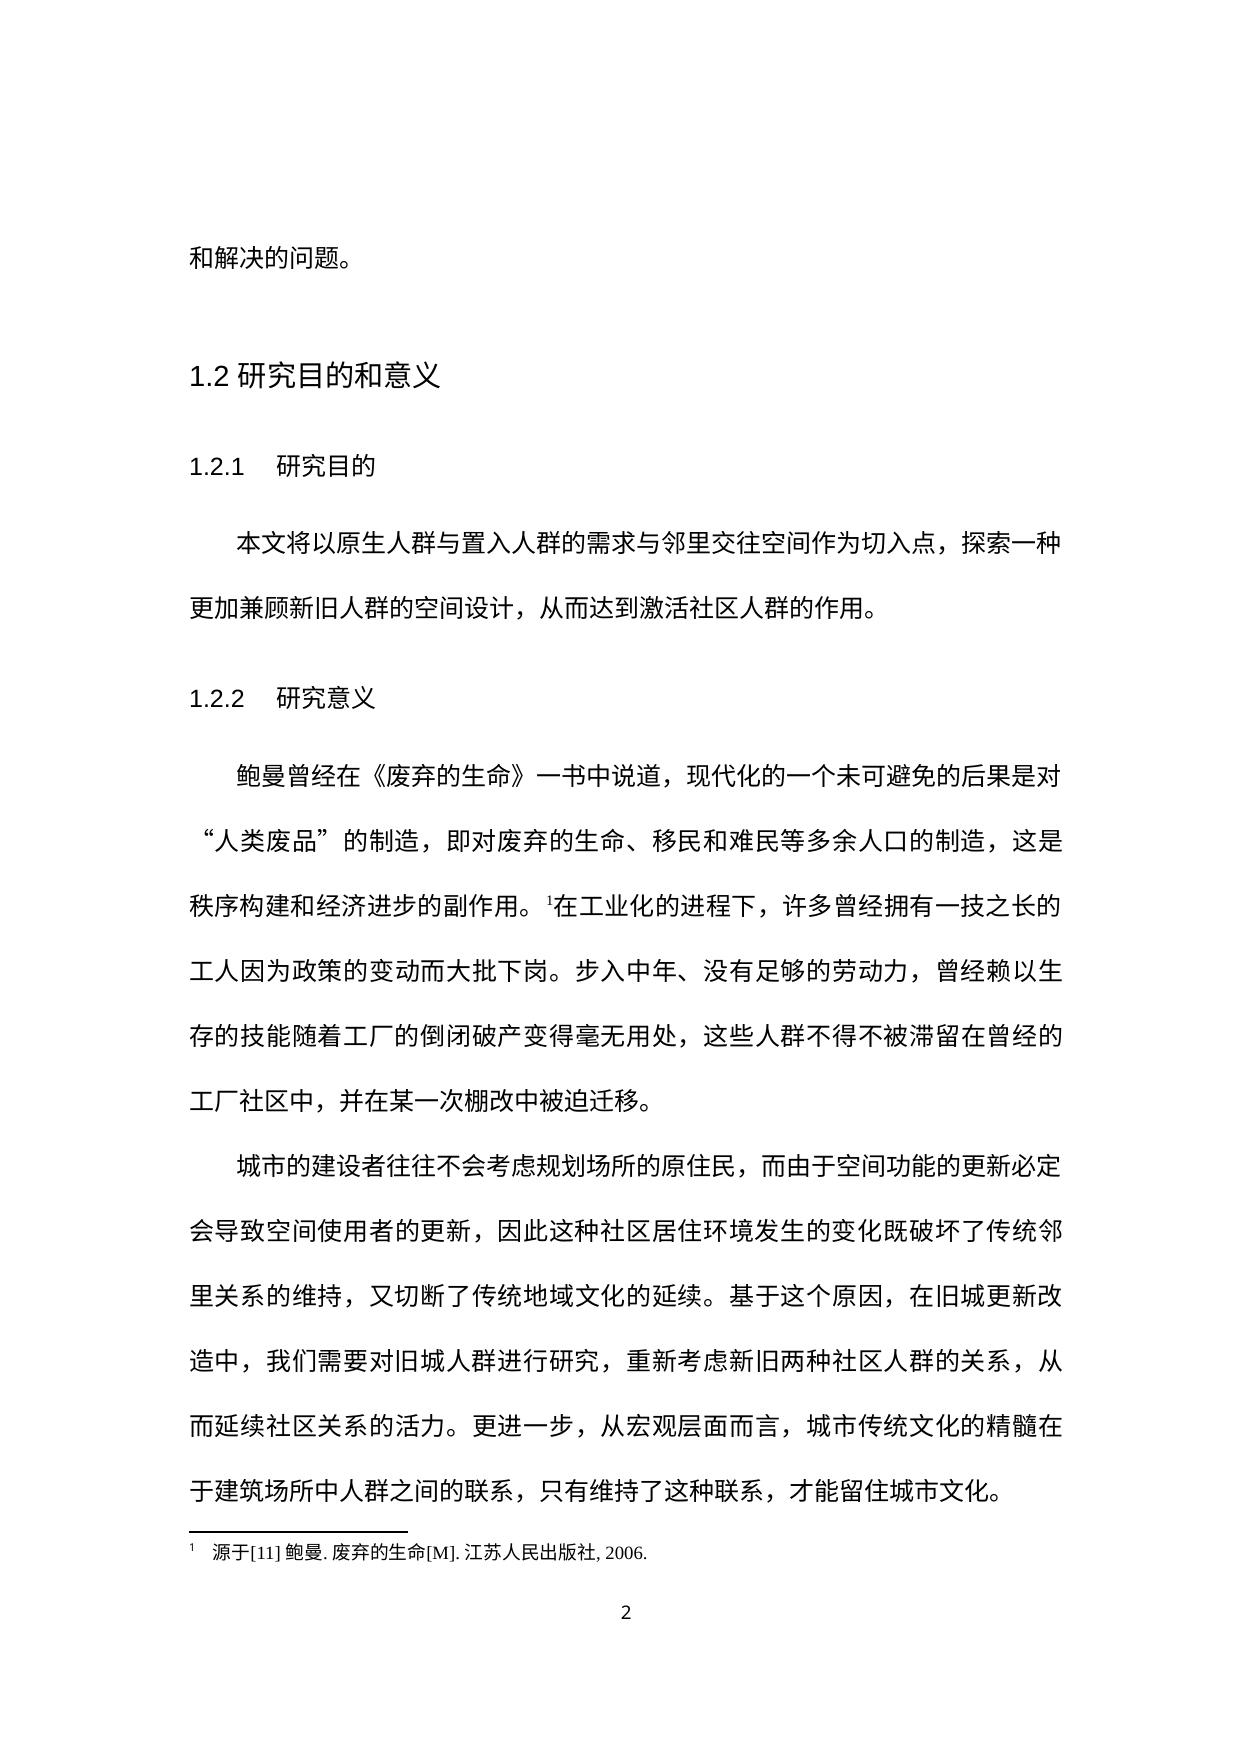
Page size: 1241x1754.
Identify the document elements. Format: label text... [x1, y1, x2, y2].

text 鲍曼曾经在《废弃的生命》一书中说道，现代化的一个未可避免的后果是对“人类废品”的制造，即对废弃的生命、移民和难民等多余人口的制造，这是秩序构建和经济进步的副作用。在工业化的进程下，许多曾经拥有一技之长的工人因为政策的变动而大批下岗。步入中年、没有足够的劳动力，曾经赖以生存的技能随着工厂的倒闭破产变得毫无用处，这些人群不得不被滞留在曾经的工厂社区中，并在某一次棚改中被迫迁移。 [189, 742, 1063, 1132]
text 城市的建设者往往不会考虑规划场所的原住民，而由于空间功能的更新必定会导致空间使用者的更新，因此这种社区居住环境发生的变化既破坏了传统邻里关系的维持，又切断了传统地域文化的延续。基于这个原因，在旧城更新改造中，我们需要对旧城人群进行研究，重新考虑新旧两种社区人群的关系，从而延续社区关系的活力。更进一步，从宏观层面而言，城市传统文化的精髓在于建筑场所中人群之间的联系，只有维持了这种联系，才能留住城市文化。 [189, 1132, 1063, 1522]
subtitle 1.2.1 研究目的 [189, 432, 1063, 497]
text 本文将以原生人群与置入人群的需求与邻里交往空间作为切入点，探索一种更加兼顾新旧人群的空间设计，从而达到激活社区人群的作用。 [189, 509, 1063, 639]
subtitle 1.2.2 研究意义 [189, 664, 1063, 729]
subtitle 1.2 研究目的和意义 [189, 342, 1063, 407]
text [189, 224, 1063, 289]
